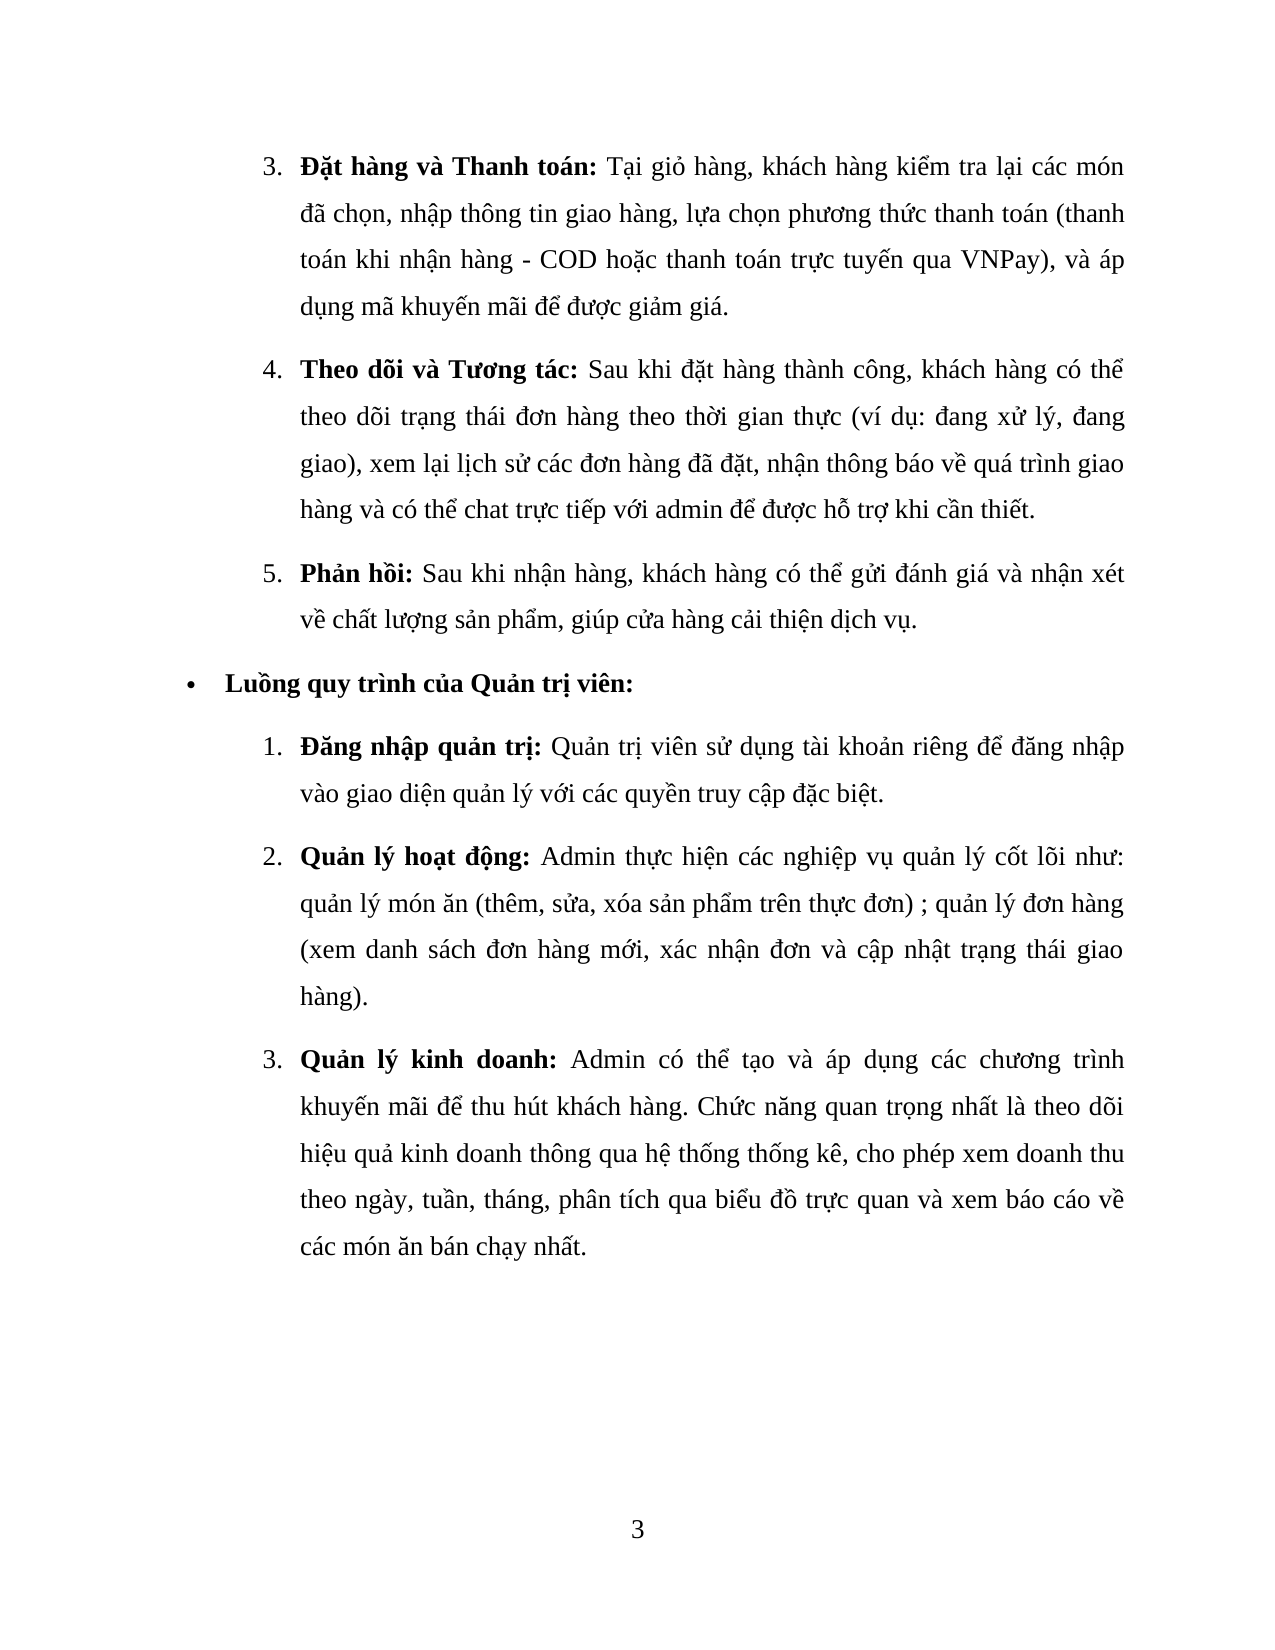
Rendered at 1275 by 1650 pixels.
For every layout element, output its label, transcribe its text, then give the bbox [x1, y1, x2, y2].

list Quản lý hoạt động: Admin thực hiện các nghiệp vụ quản lý cốt lõi như: quản lý món ăn (thêm, sửa, xóa sản phẩm trên thực đơn) ; quản lý đơn hàng (xem danh sách đơn hàng mới, xác nhận đơn và cập nhật trạng thái giao hàng). [262, 840, 1125, 1011]
list Phản hồi: Sau khi nhận hàng, khách hàng có thể gửi đánh giá và nhận xét về chất lượng sản phẩm, giúp cửa hàng cải thiện dịch vụ. [262, 557, 1125, 634]
list Đăng nhập quản trị: Quản trị viên sử dụng tài khoản riêng để đăng nhập vào giao diện quản lý với các quyền truy cập đặc biệt. [262, 730, 1125, 808]
list Quản lý kinh doanh: Admin có thể tạo và áp dụng các chương trình khuyến mãi để thu hút khách hàng. Chức năng quan trọng nhất là theo dõi hiệu quả kinh doanh thông qua hệ thống thống kê, cho phép xem doanh thu theo ngày, tuần, tháng, phân tích qua biểu đồ trực quan và xem báo cáo về các món ăn bán chạy nhất. [262, 1043, 1125, 1261]
list Đặt hàng và Thanh toán: Tại giỏ hàng, khách hàng kiểm tra lại các món đã chọn, nhập thông tin giao hàng, lựa chọn phương thức thanh toán (thanh toán khi nhận hàng - COD hoặc thanh toán trực tuyến qua VNPay), và áp dụng mã khuyến mãi để được giảm giá. [262, 150, 1125, 321]
list Theo dõi và Tương tác: Sau khi đặt hàng thành công, khách hàng có thể theo dõi trạng thái đơn hàng theo thời gian thực (ví dụ: đang xử lý, đang giao), xem lại lịch sử các đơn hàng đã đặt, nhận thông báo về quá trình giao hàng và có thể chat trực tiếp với admin để được hỗ trợ khi cần thiết. [262, 353, 1125, 524]
list Luồng quy trình của Quản trị viên: [187, 667, 1125, 698]
